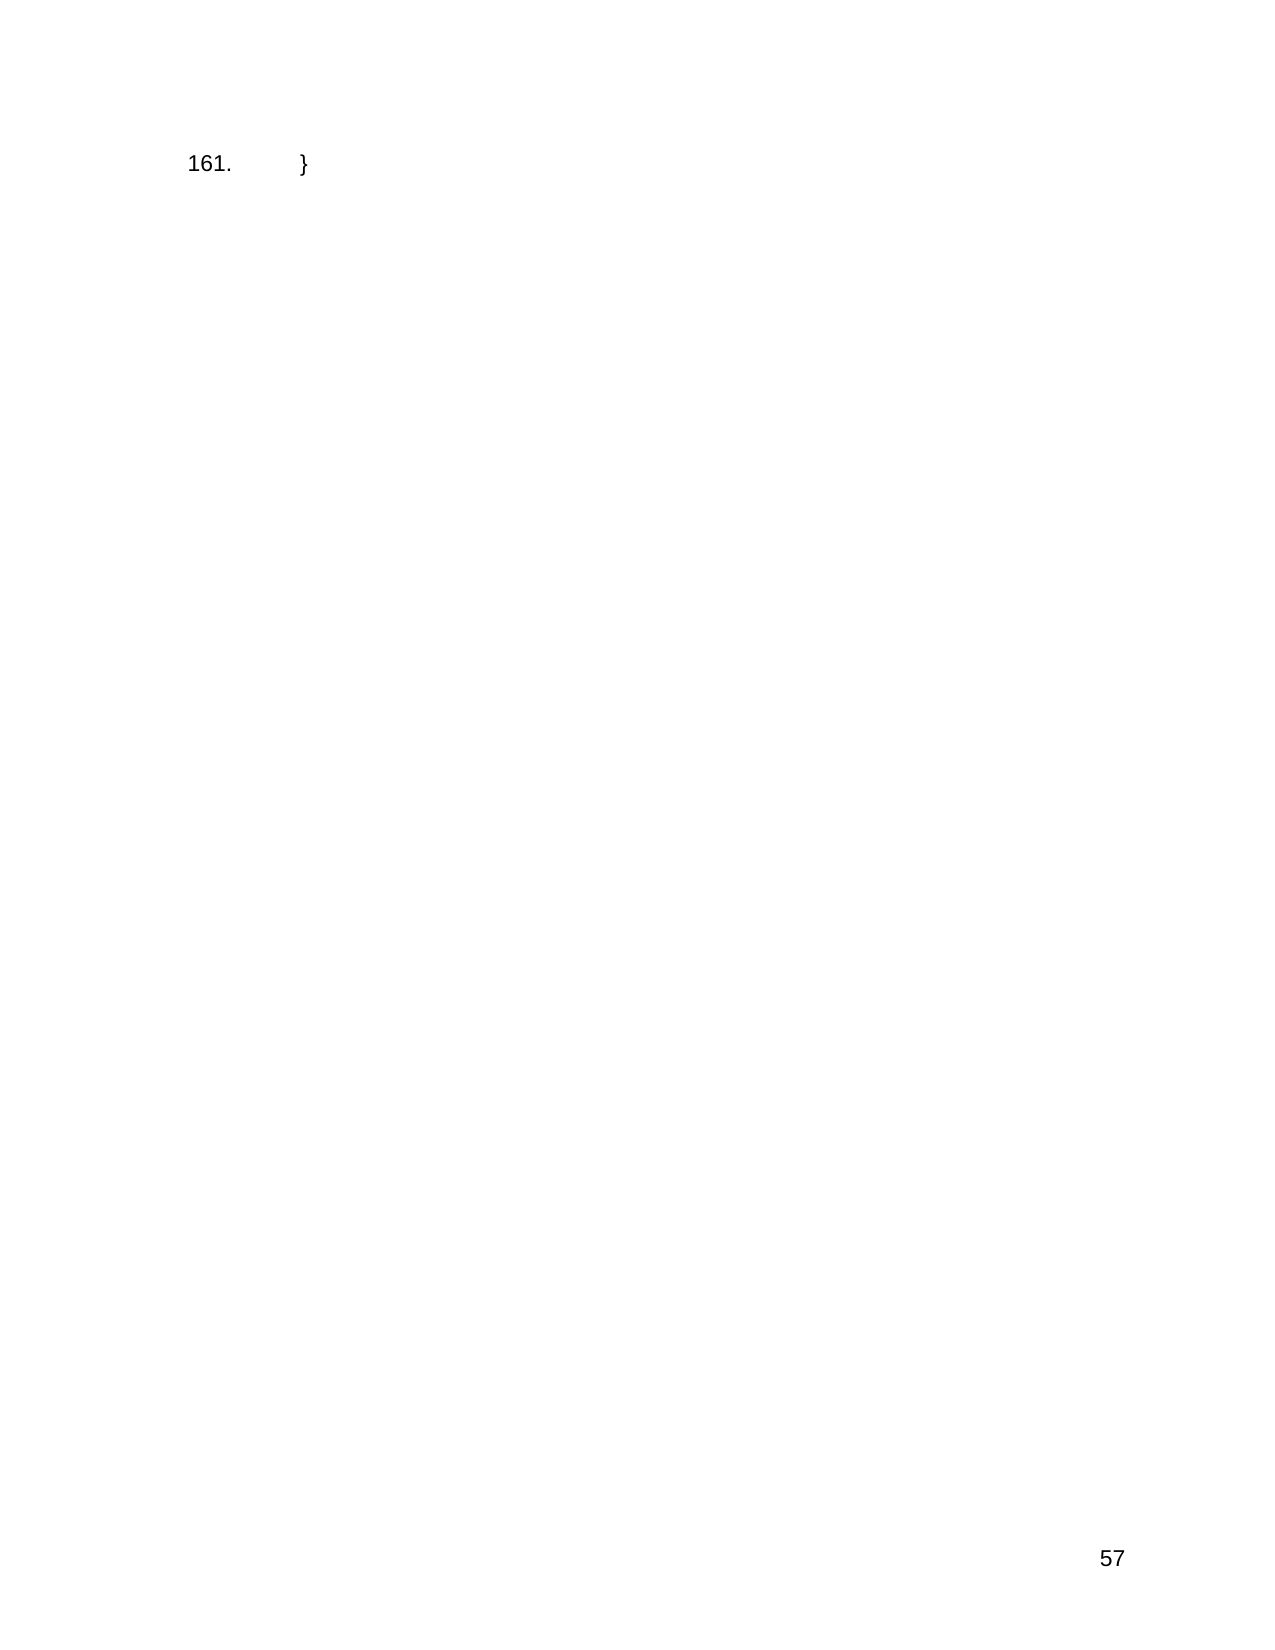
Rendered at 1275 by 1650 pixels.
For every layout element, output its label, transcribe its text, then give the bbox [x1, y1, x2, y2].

list } [187, 150, 1125, 176]
